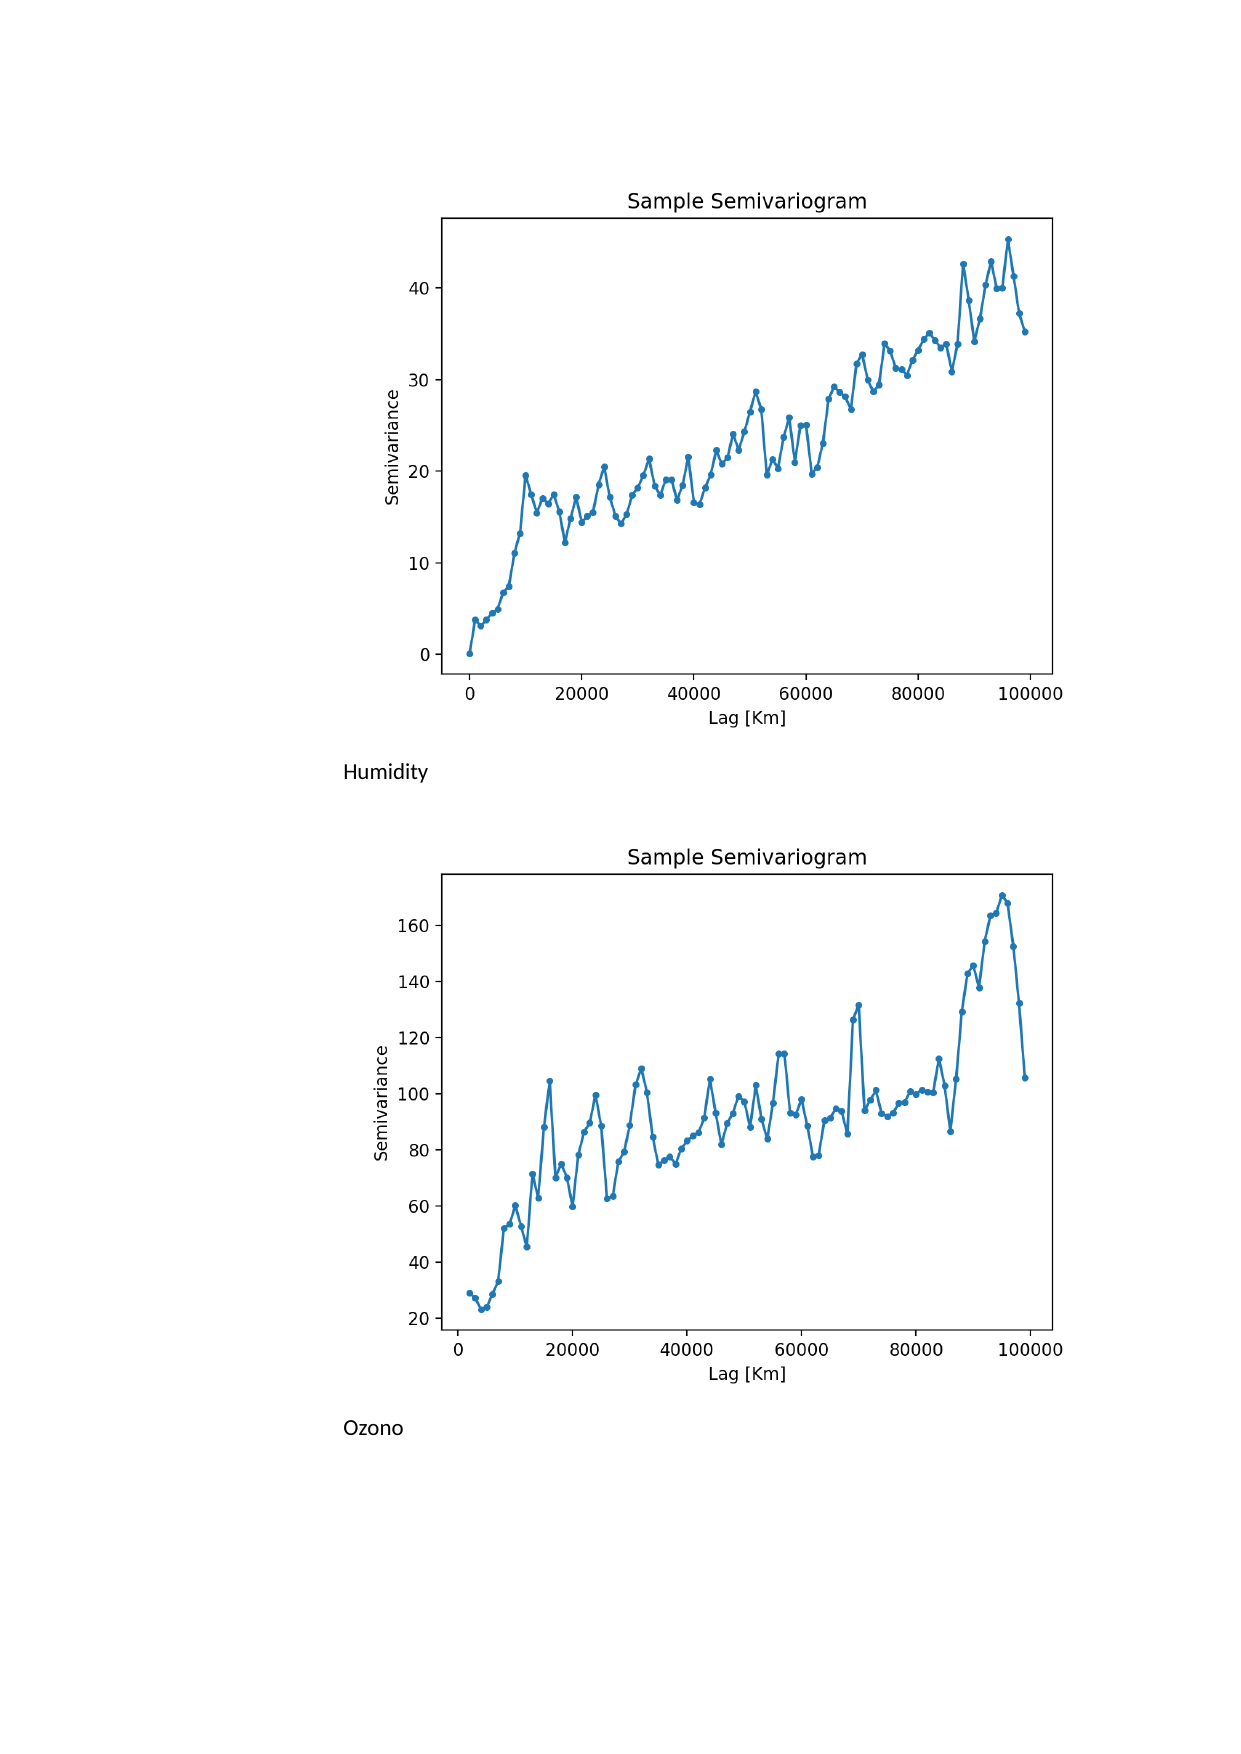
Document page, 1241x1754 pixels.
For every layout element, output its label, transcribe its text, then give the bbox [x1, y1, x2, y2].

picture [343, 147, 1131, 739]
text Humidity [343, 757, 1122, 785]
picture [343, 803, 1131, 1395]
text Ozono [343, 1413, 1122, 1441]
